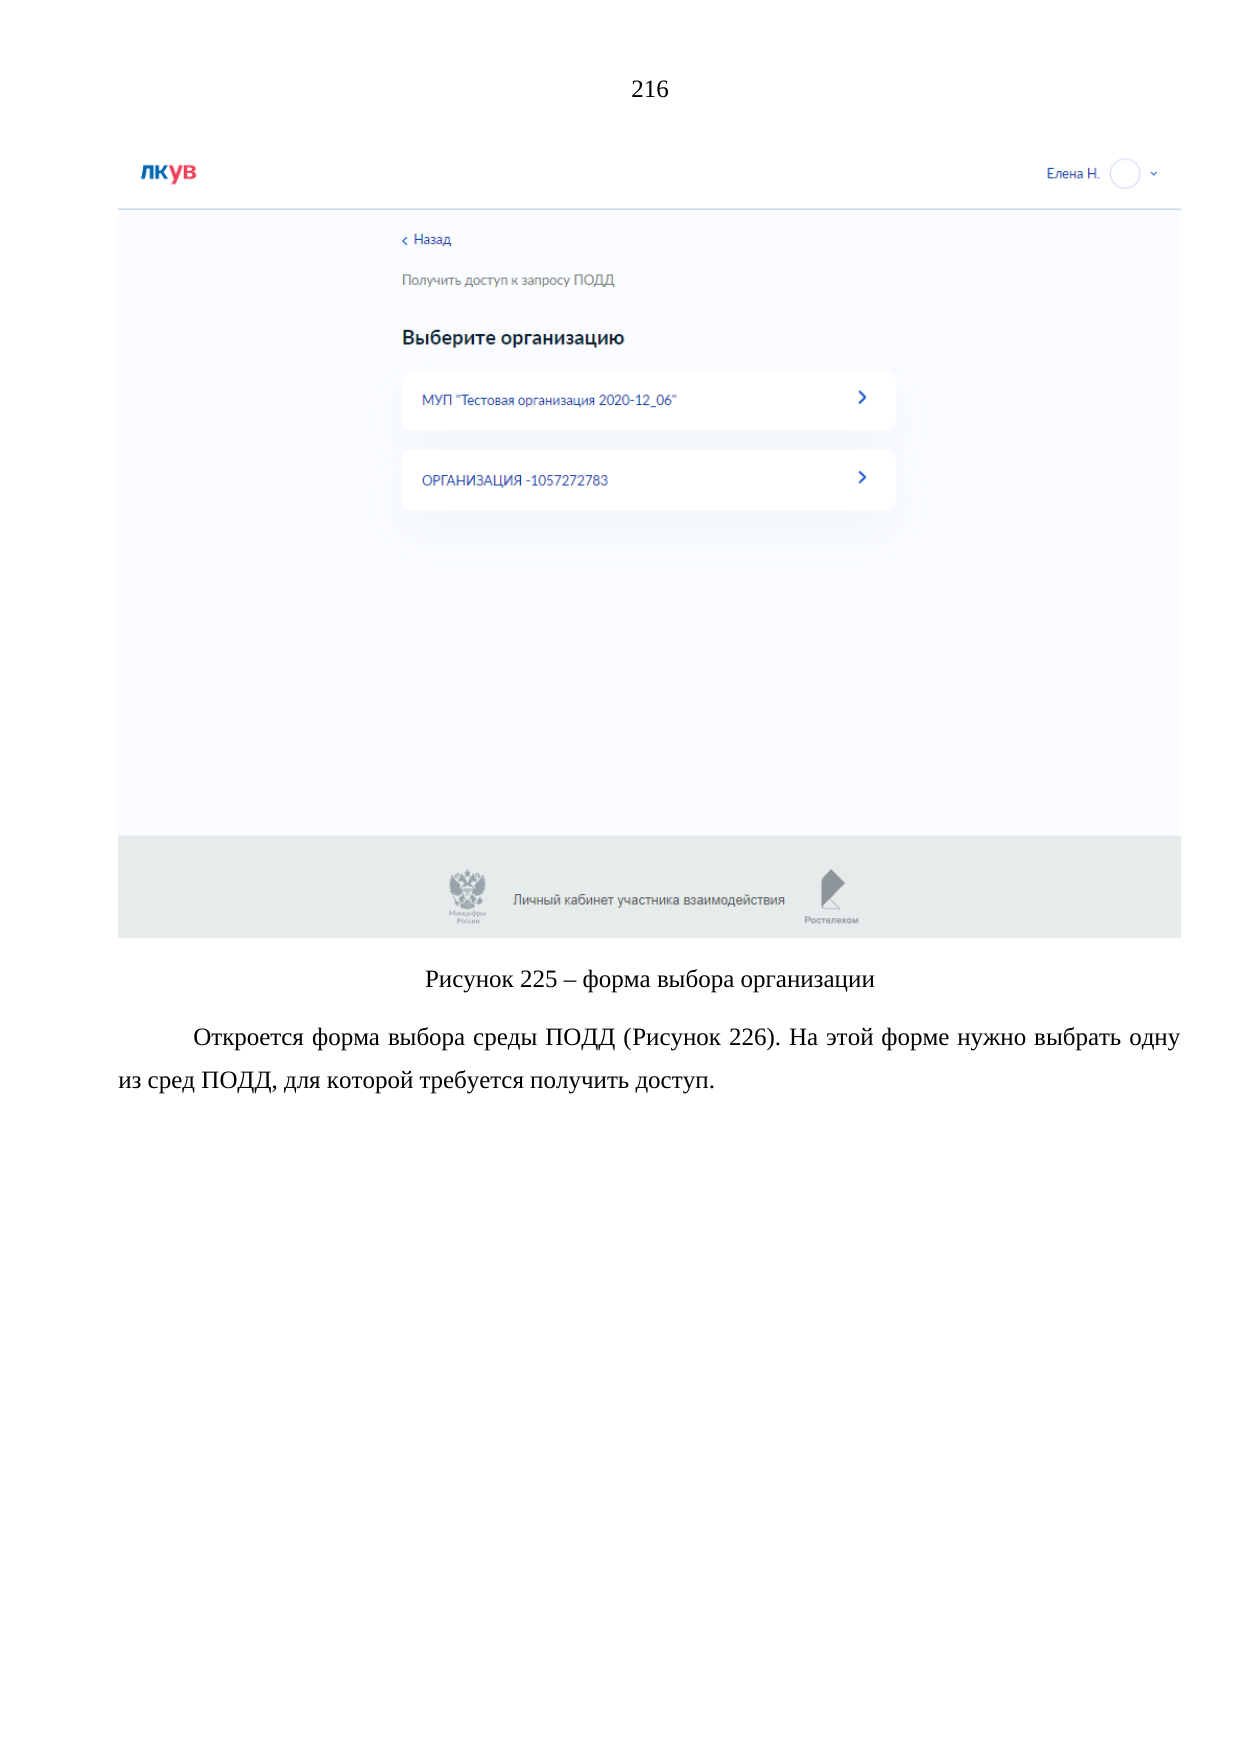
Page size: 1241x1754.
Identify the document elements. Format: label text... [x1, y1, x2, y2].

text Рисунок 225 – форма выбора организации [118, 964, 1181, 993]
picture [118, 147, 1182, 938]
text Откроется форма выбора среды ПОДД (Рисунок 226). На этой форме нужно выбрать одну из сред ПОДД, для которой требуется получить доступ. [118, 1022, 1181, 1094]
